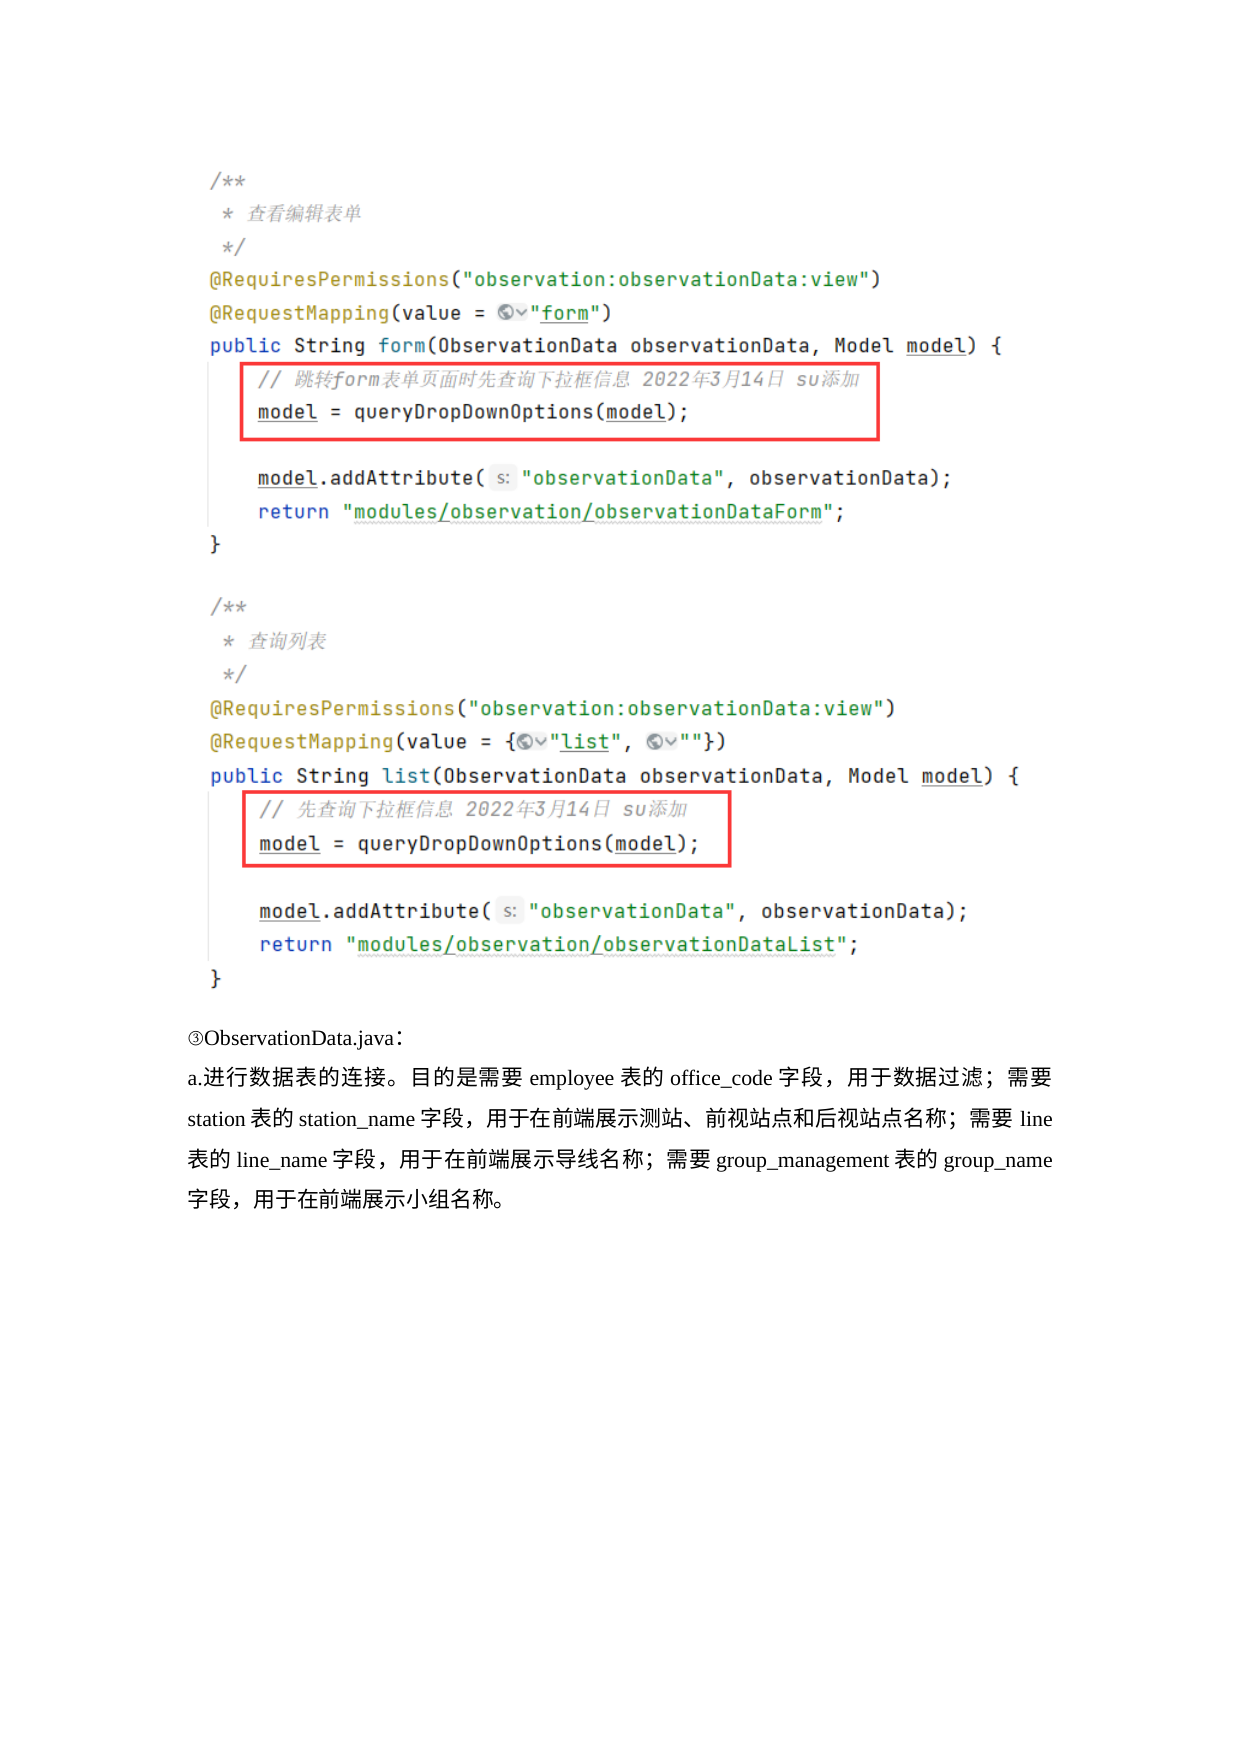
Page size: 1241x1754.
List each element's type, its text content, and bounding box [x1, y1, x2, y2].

text a.进行数据表的连接。目的是需要employee表的office_code字段，用于数据过滤；需要station表的station_name字段，用于在前端展示测站、前视站点和后视站点名称；需要line表的line_name字段，用于在前端展示导线名称；需要group_management表的group_name字段，用于在前端展示小组名称。 [187, 1060, 1053, 1214]
picture [187, 590, 1053, 1009]
text ③ObservationData.java： [187, 1019, 1053, 1052]
picture [187, 162, 1053, 569]
